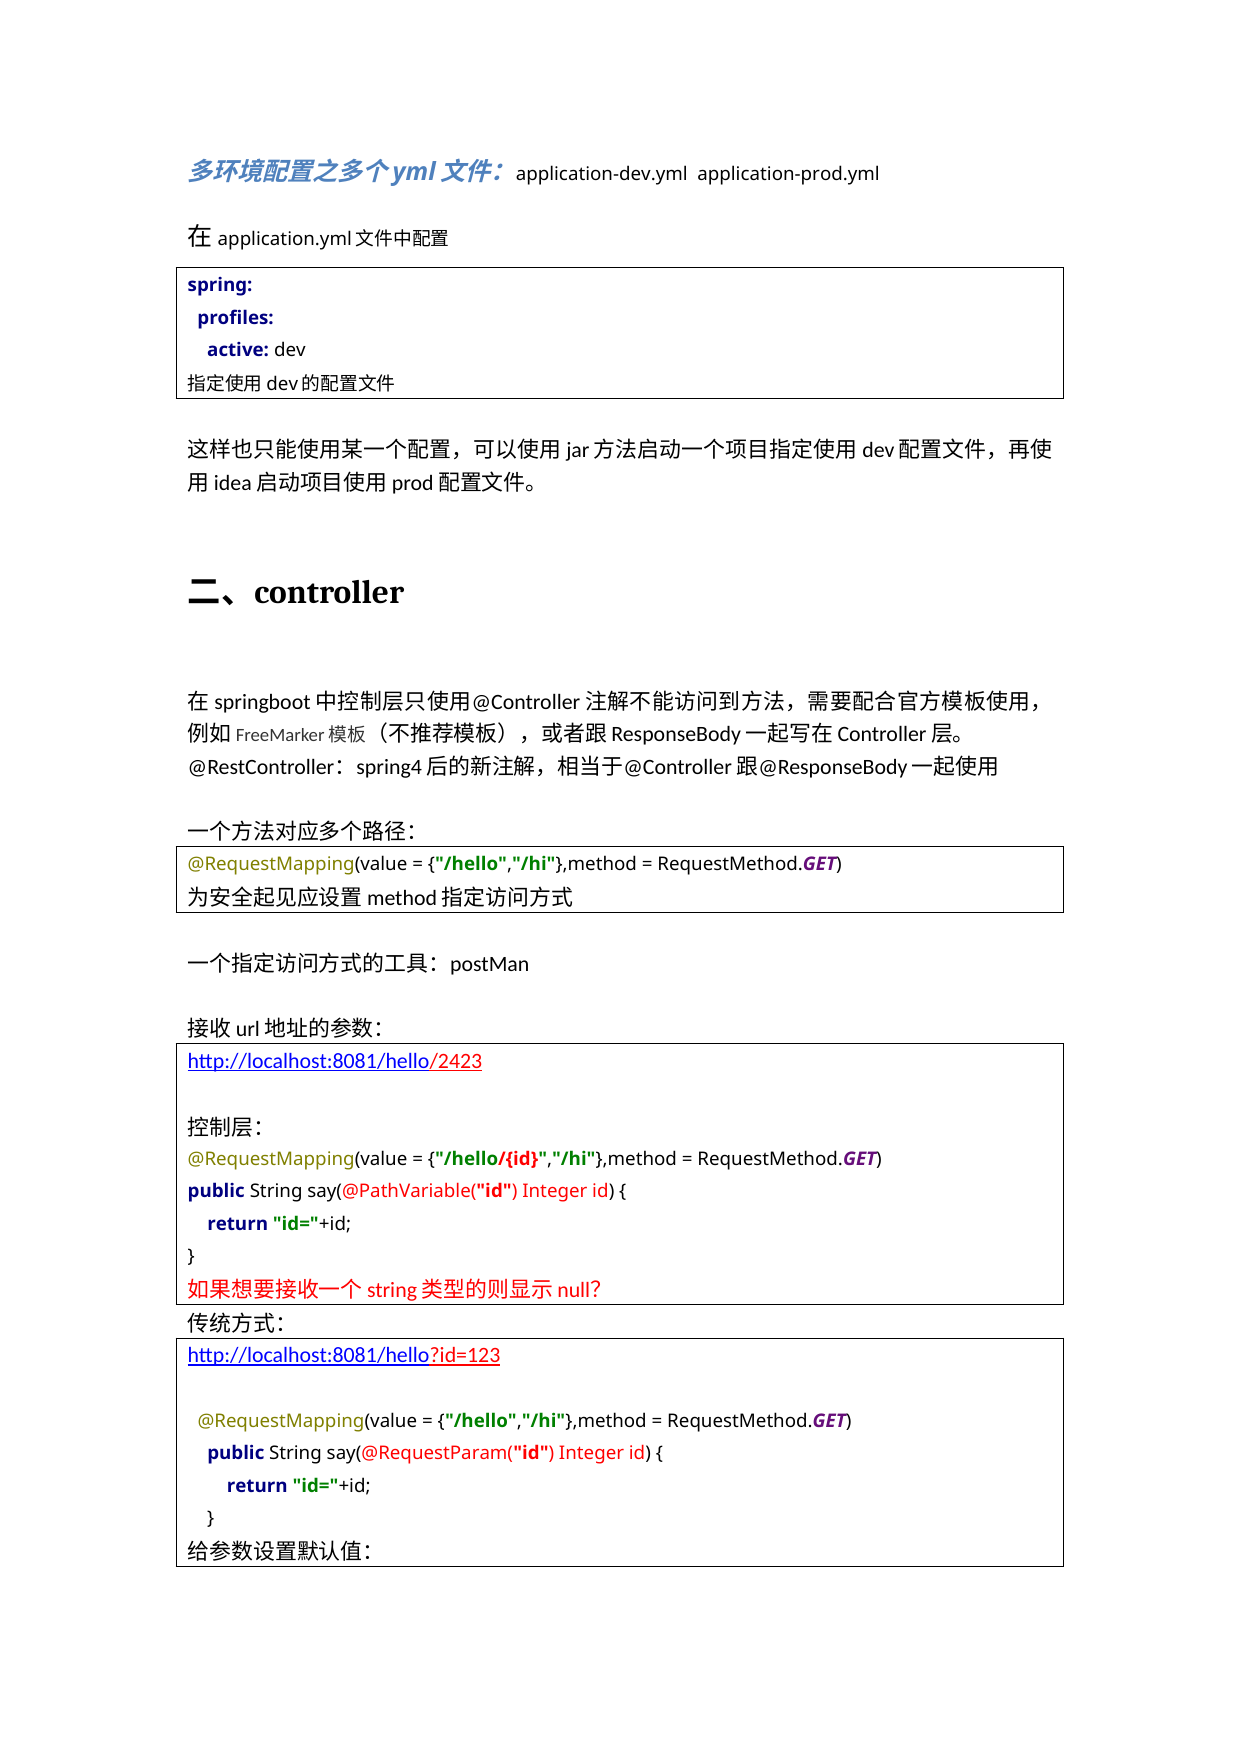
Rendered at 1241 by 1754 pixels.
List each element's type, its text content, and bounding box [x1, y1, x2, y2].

text 这样也只能使用某一个配置，可以使用jar方法启动一个项目指定使用dev配置文件，再使用idea启动项目使用prod配置文件。 [187, 432, 1053, 497]
text 多环境配置之多个yml文件：application-dev.yml application-prod.yml [187, 137, 1053, 202]
text 在springboot中控制层只使用@Controller注解不能访问到方法，需要配合官方模板使用，例如FreeMarker 模板（不推荐模板），或者跟ResponseBody一起写在Controller层。 [187, 683, 1053, 748]
table_header spring: profiles: active: dev 指定使用dev的配置文件 [177, 268, 1063, 398]
text 一个指定访问方式的工具：postMan [187, 946, 1053, 978]
subtitle 二、controller [187, 556, 1053, 621]
text 接收url地址的参数： [187, 1011, 1053, 1043]
text 传统方式： [187, 1305, 1053, 1338]
text @RestController：spring4后的新注解，相当于@Controller跟@ResponseBody一起使用 [187, 748, 1053, 781]
text 一个方法对应多个路径： [187, 813, 1053, 846]
text 在application.yml文件中配置 [187, 202, 1053, 267]
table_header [177, 1339, 1063, 1566]
table_header http://localhost:8081/hello/2423 控制层： @RequestMapping(value = {"/hello/{id}","/hi"},method = RequestMethod.GET) public String say(@PathVariable("id") Integer id) { return "id="+id; } 如果想要接收一个string类型的则显示null？ [177, 1044, 1063, 1304]
table_header @RequestMapping(value = {"/hello","/hi"},method = RequestMethod.GET) 为安全起见应设置method指定访问方式 [177, 847, 1063, 912]
